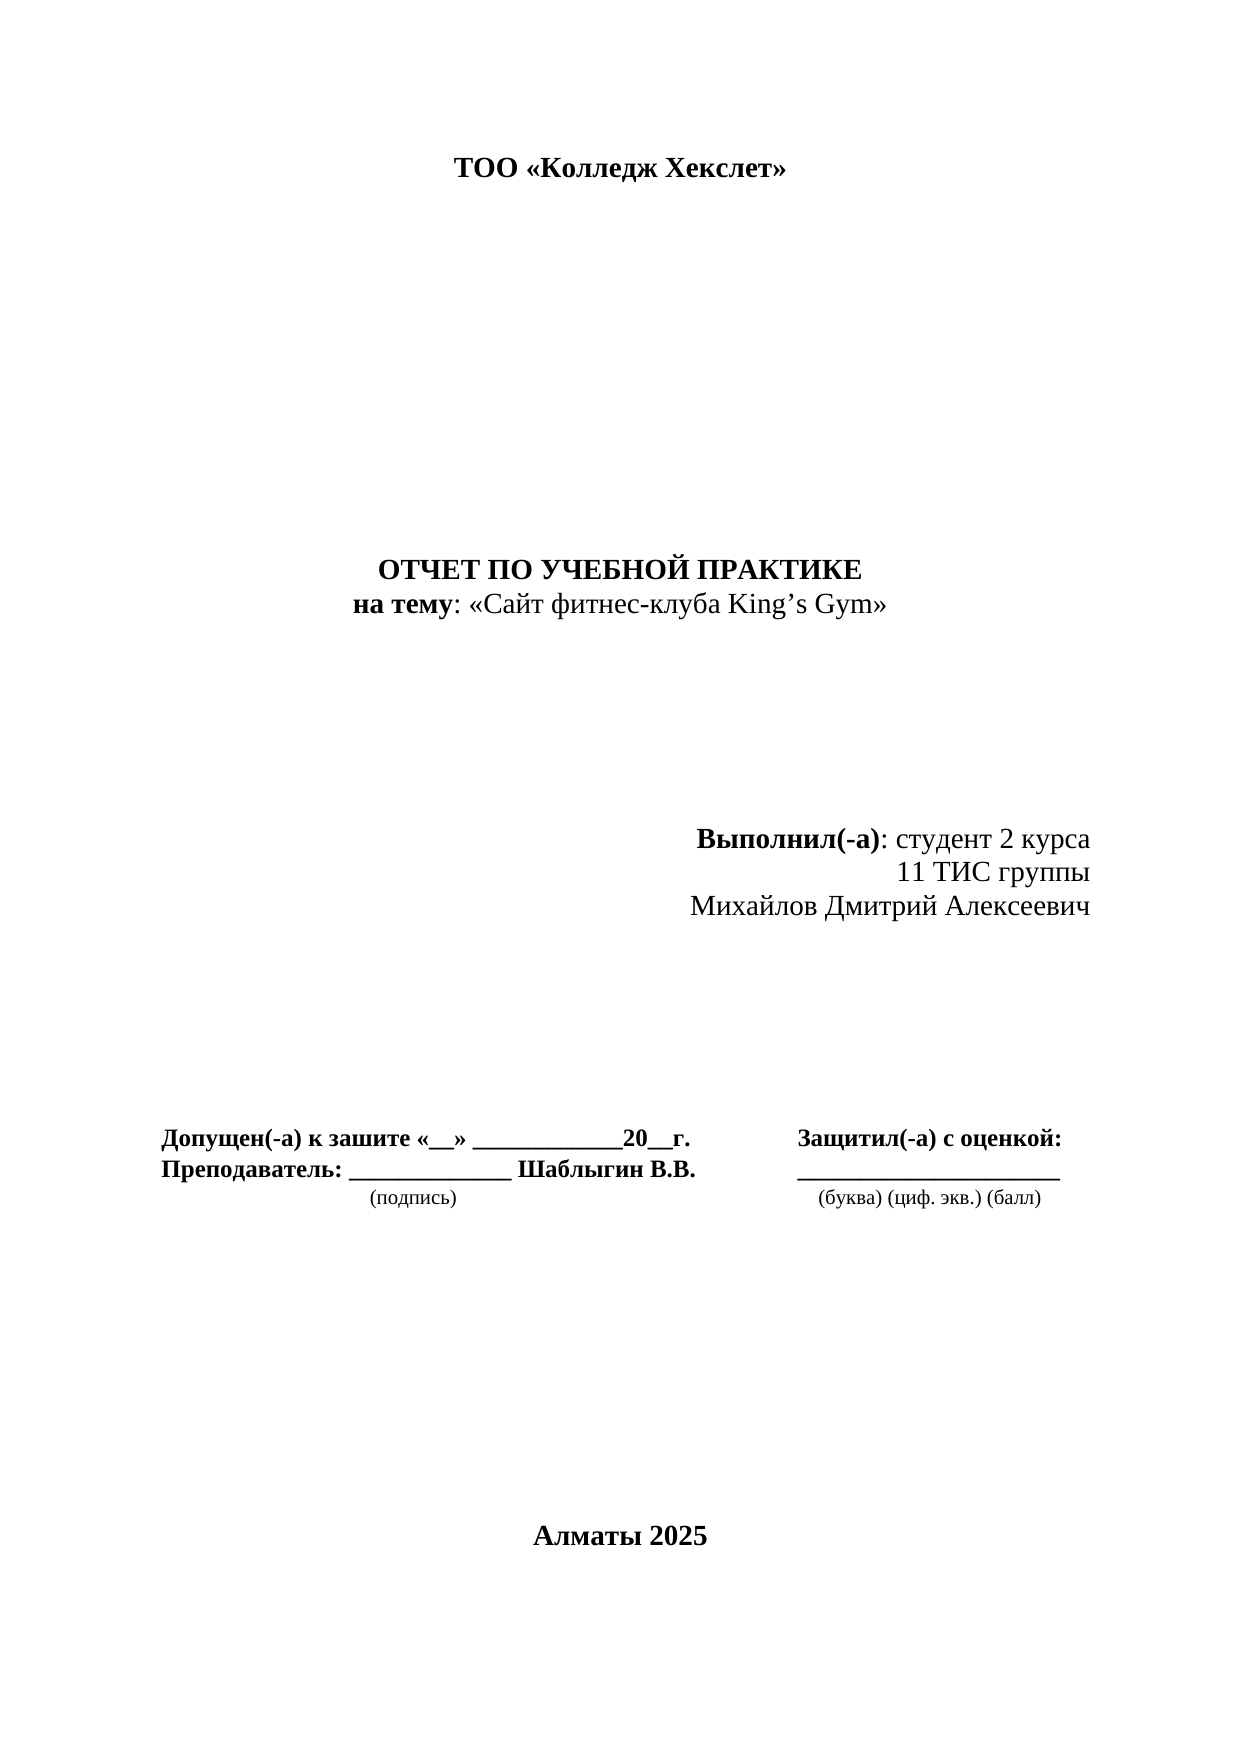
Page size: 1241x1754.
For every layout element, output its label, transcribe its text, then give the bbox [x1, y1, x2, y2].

text ОТЧЕТ ПО УЧЕБНОЙ ПРАКТИКЕ [150, 552, 1090, 586]
table_cell Преподаватель: _____________ Шаблыгин В.В. [150, 1154, 786, 1185]
table_header Защитил(-а) с оценкой: [786, 1123, 1089, 1154]
table_header Допущен(-а) к зашите «__» ____________20__г. [150, 1123, 786, 1154]
table_cell (подпись) [150, 1185, 786, 1216]
text 11 ТИС группы [150, 854, 1090, 888]
table_cell (буква) (циф. экв.) (балл) [786, 1185, 1089, 1216]
table_cell _____________________ [786, 1154, 1089, 1185]
text ТОО «Колледж Хекслет» [150, 150, 1090, 183]
text на тему: «Сайт фитнес-клуба King’s Gym» [150, 586, 1090, 619]
text Выполнил(-а): студент 2 курса [150, 821, 1090, 854]
text Алматы 2025 [150, 1518, 1090, 1552]
text Михайлов Дмитрий Алексеевич [150, 888, 1090, 921]
